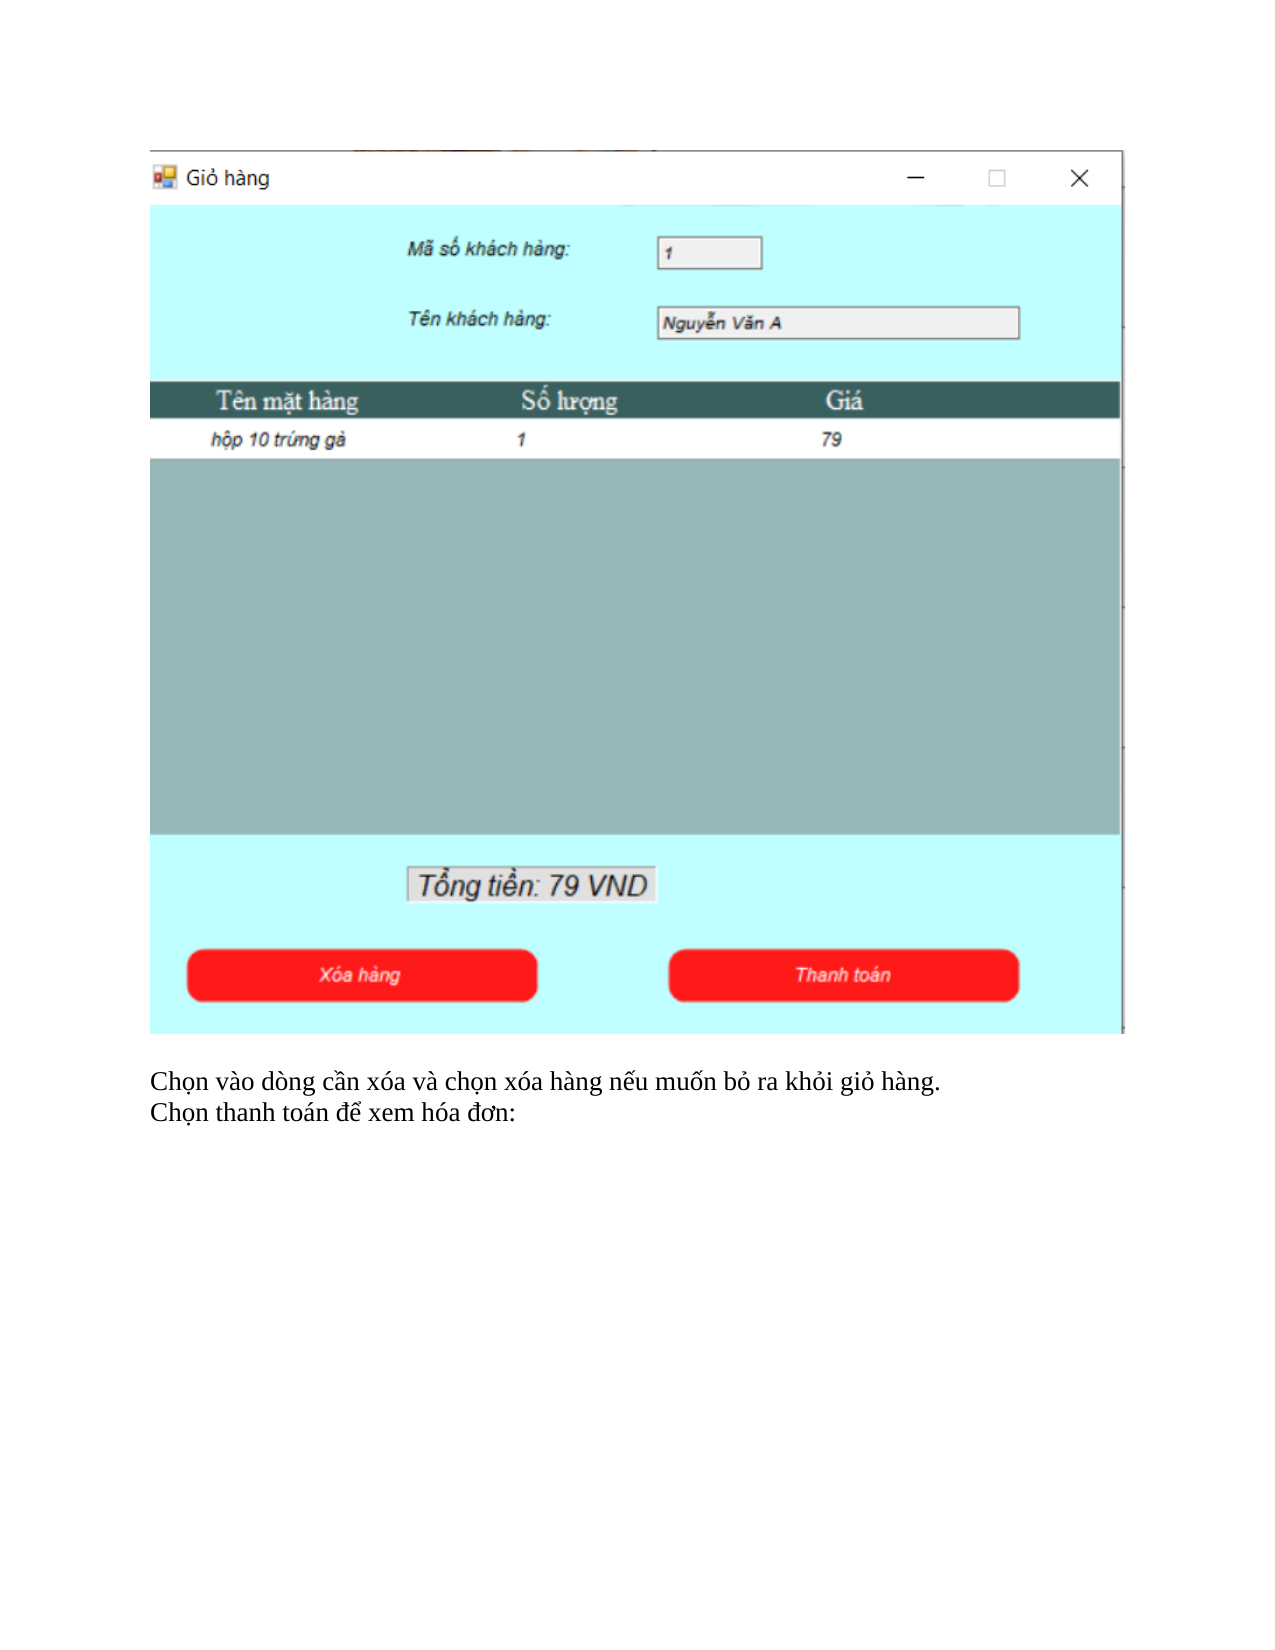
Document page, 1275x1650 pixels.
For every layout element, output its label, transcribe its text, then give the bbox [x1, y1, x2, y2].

text Chọn vào dòng cần xóa và chọn xóa hàng nếu muốn bỏ ra khỏi giỏ hàng. [150, 1065, 1152, 1096]
text Chọn thanh toán để xem hóa đơn: [150, 1096, 1152, 1127]
picture [150, 150, 1125, 1034]
